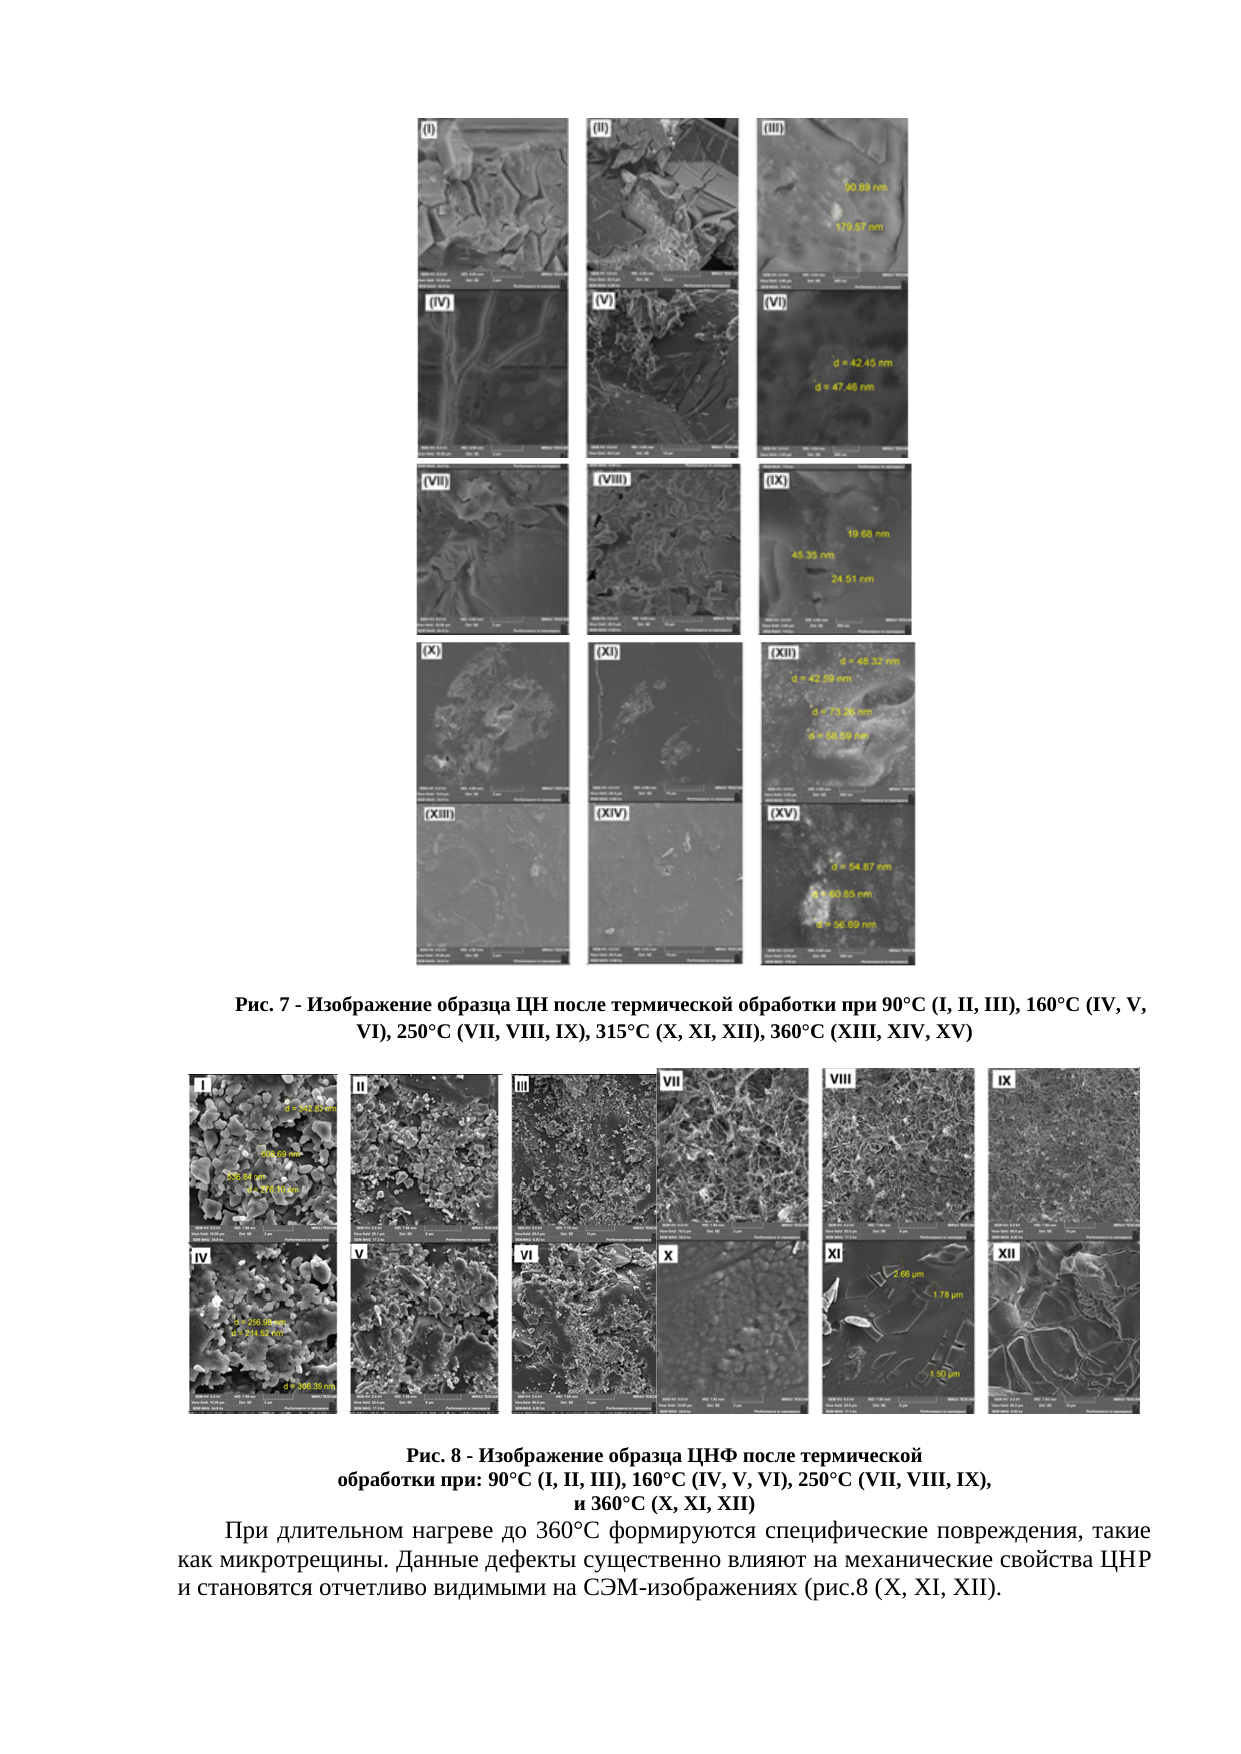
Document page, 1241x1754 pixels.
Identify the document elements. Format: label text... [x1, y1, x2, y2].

text обработки при: 90°С (I, II, III), 160°C (IV, V, VI), 250°C (VII, VIII, IX), [177, 1467, 1152, 1491]
picture [187, 1067, 1142, 1414]
picture [416, 118, 913, 458]
text Рис. 7 - Изображение образца ЦН после термической обработки при 90°С (I, II, III), 160°C (IV, V, VI), 250°C (VII, VIII, IX), 315°C (X, XI, XII), 360°C (XIII, XIV, XV) [177, 991, 1152, 1043]
picture [414, 461, 915, 635]
text и 360°C (X, XI, XII) [177, 1491, 1152, 1515]
text При длительном нагреве до 360°C формируются специфические повреждения, такие как микротрещины. Данные дефекты существенно влияют на механические свойства ЦНP и становятся отчетливо видимыми на СЭМ-изображениях (рис.8 (X, XI, XII). [177, 1515, 1152, 1601]
picture [412, 638, 917, 967]
text Рис. 8 - Изображение образца ЦНФ после термической [177, 1443, 1152, 1467]
